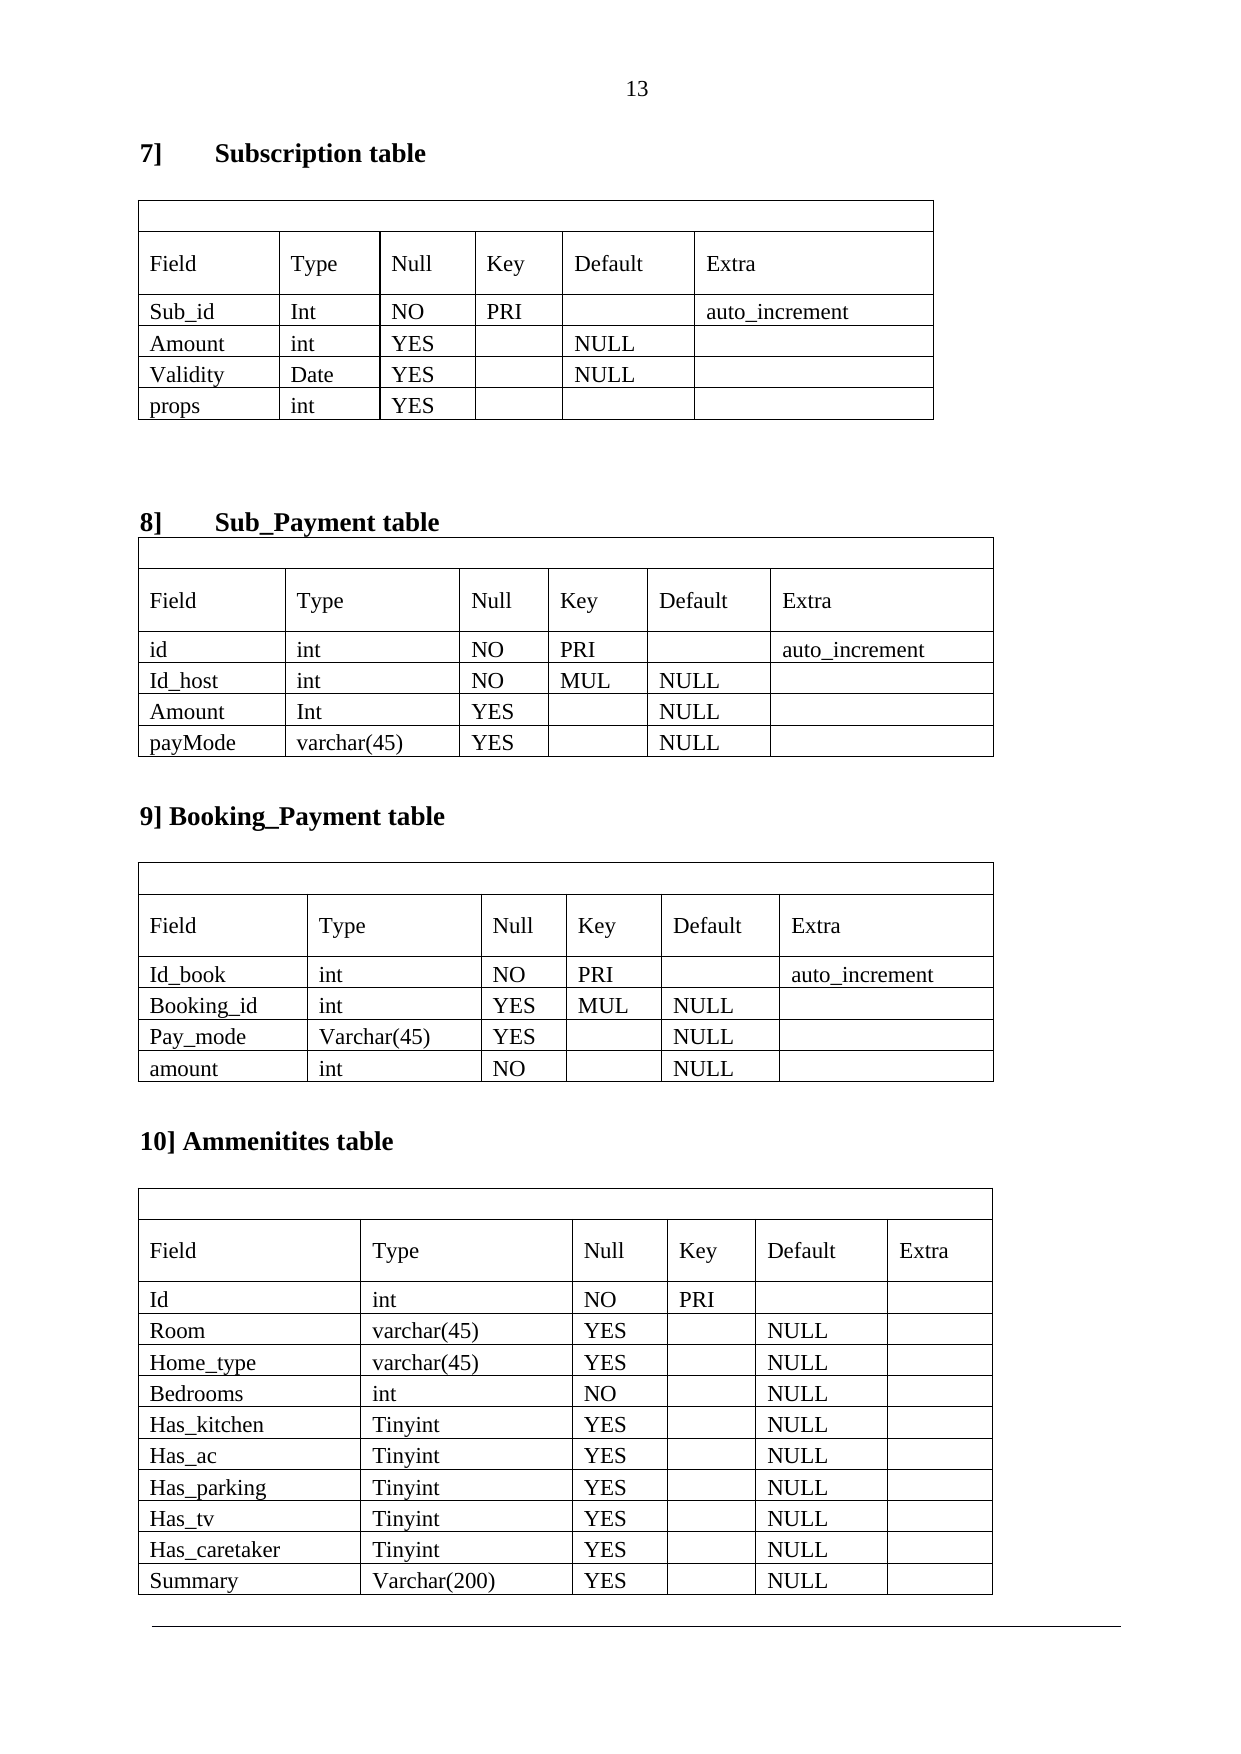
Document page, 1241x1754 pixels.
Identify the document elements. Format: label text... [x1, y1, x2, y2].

table_cell Field [139, 1220, 360, 1281]
table_cell Default [563, 232, 694, 293]
table_cell NO [381, 295, 475, 325]
table_cell NULL [662, 1020, 779, 1050]
table_cell [771, 726, 993, 756]
table_cell Tinyint [361, 1407, 572, 1437]
table_cell [476, 326, 562, 356]
table_cell YES [573, 1532, 667, 1562]
table_cell Null [381, 232, 475, 293]
table_cell int [280, 326, 379, 356]
table_cell PRI [549, 632, 647, 662]
table_cell [771, 663, 993, 693]
table_cell int [280, 388, 379, 418]
table_cell NULL [648, 663, 770, 693]
table_cell Int [280, 295, 379, 325]
table_cell NULL [662, 1051, 779, 1081]
table_cell Null [482, 895, 566, 956]
table_cell Default [662, 895, 779, 956]
table_cell Has_caretaker [139, 1532, 360, 1562]
table_cell [888, 1501, 992, 1531]
table_cell NO [482, 957, 566, 987]
table_cell int [286, 632, 459, 662]
table_cell Date [280, 357, 379, 387]
table_cell id [139, 632, 285, 662]
table_cell YES [573, 1501, 667, 1531]
table_cell varchar(45) [286, 726, 459, 756]
table_cell [695, 326, 933, 356]
table_cell [648, 632, 770, 662]
table_cell NULL [756, 1345, 887, 1375]
table_cell Int [286, 694, 459, 724]
table_cell NULL [756, 1532, 887, 1562]
table_cell YES [573, 1564, 667, 1594]
table_cell Extra [695, 232, 933, 293]
table_cell YES [381, 388, 475, 418]
table_cell Type [286, 569, 459, 631]
table_cell [567, 1051, 661, 1081]
table_cell Has_kitchen [139, 1407, 360, 1437]
table_cell props [139, 388, 279, 418]
table_cell [888, 1345, 992, 1375]
table_cell int [308, 957, 481, 987]
table_cell [662, 957, 779, 987]
table_cell [888, 1282, 992, 1312]
table_cell Default [648, 569, 770, 631]
table_cell Extra [771, 569, 993, 631]
table_cell auto_increment [780, 957, 993, 987]
table_cell Default [756, 1220, 887, 1281]
table_cell YES [573, 1314, 667, 1344]
table_cell [668, 1345, 755, 1375]
table_header [139, 538, 993, 568]
table_cell int [361, 1282, 572, 1312]
table_cell Varchar(45) [308, 1020, 481, 1050]
table_cell NULL [756, 1564, 887, 1594]
table_cell [563, 295, 694, 325]
table_cell Type [308, 895, 481, 956]
table_cell [780, 1020, 993, 1050]
table_cell [668, 1532, 755, 1562]
table_cell [668, 1314, 755, 1344]
table_cell YES [482, 988, 566, 1018]
table_cell [668, 1439, 755, 1469]
table_cell NULL [756, 1439, 887, 1469]
table_cell [668, 1501, 755, 1531]
table_cell Field [139, 232, 279, 293]
table_cell Null [460, 569, 548, 631]
table_cell YES [460, 694, 548, 724]
table_cell PRI [567, 957, 661, 987]
table_cell Amount [139, 694, 285, 724]
table_cell NULL [662, 988, 779, 1018]
table_cell Type [280, 232, 379, 293]
table_cell NULL [563, 326, 694, 356]
table_cell Tinyint [361, 1470, 572, 1500]
table_cell NULL [648, 726, 770, 756]
table_cell Has_ac [139, 1439, 360, 1469]
table_cell NO [573, 1282, 667, 1312]
table_cell YES [573, 1439, 667, 1469]
table_cell Has_tv [139, 1501, 360, 1531]
table_cell int [286, 663, 459, 693]
text 10] Ammenitites table [139, 1125, 1134, 1156]
table_cell [563, 388, 694, 418]
table_cell Tinyint [361, 1501, 572, 1531]
table_cell [888, 1564, 992, 1594]
table_cell YES [573, 1407, 667, 1437]
table_cell NULL [756, 1314, 887, 1344]
table_cell MUL [567, 988, 661, 1018]
table_cell [668, 1376, 755, 1406]
table_cell NO [460, 663, 548, 693]
table_cell PRI [668, 1282, 755, 1312]
table_cell MUL [549, 663, 647, 693]
table_cell [756, 1282, 887, 1312]
table_cell Validity [139, 357, 279, 387]
table_cell [549, 726, 647, 756]
table_cell [888, 1532, 992, 1562]
table_cell NO [482, 1051, 566, 1081]
table_cell auto_increment [695, 295, 933, 325]
table_cell [780, 1051, 993, 1081]
table_cell Key [476, 232, 562, 293]
table_cell Pay_mode [139, 1020, 307, 1050]
table_header [139, 1189, 992, 1219]
table_cell [668, 1564, 755, 1594]
table_cell YES [573, 1345, 667, 1375]
table_cell Extra [888, 1220, 992, 1281]
table_cell NULL [756, 1376, 887, 1406]
table_cell [888, 1470, 992, 1500]
table_cell auto_increment [771, 632, 993, 662]
table_cell [888, 1376, 992, 1406]
table_cell PRI [476, 295, 562, 325]
table_cell [695, 357, 933, 387]
table_cell [888, 1439, 992, 1469]
table_cell varchar(45) [361, 1314, 572, 1344]
table_cell payMode [139, 726, 285, 756]
table_cell YES [482, 1020, 566, 1050]
table_cell [888, 1407, 992, 1437]
table_cell Id_book [139, 957, 307, 987]
table_header [139, 863, 993, 893]
table_cell [476, 357, 562, 387]
table_cell [888, 1314, 992, 1344]
text 9] Booking_Payment table [139, 800, 1134, 831]
table_cell Field [139, 895, 307, 956]
table_cell YES [573, 1470, 667, 1500]
table_cell Null [573, 1220, 667, 1281]
table_cell [567, 1020, 661, 1050]
table_cell Sub_id [139, 295, 279, 325]
table_cell Room [139, 1314, 360, 1344]
text 7] Subscription table [139, 137, 1134, 169]
table_cell [695, 388, 933, 418]
table_cell Key [668, 1220, 755, 1281]
table_cell NULL [563, 357, 694, 387]
table_cell Varchar(200) [361, 1564, 572, 1594]
table_cell Tinyint [361, 1439, 572, 1469]
table_cell YES [381, 357, 475, 387]
table_cell NULL [756, 1407, 887, 1437]
table_cell Home_type [139, 1345, 360, 1375]
table_cell Type [361, 1220, 572, 1281]
table_cell Booking_id [139, 988, 307, 1018]
table_cell YES [381, 326, 475, 356]
table_cell Key [567, 895, 661, 956]
table_cell NULL [648, 694, 770, 724]
table_cell [476, 388, 562, 418]
table_cell [668, 1407, 755, 1437]
table_cell varchar(45) [361, 1345, 572, 1375]
table_cell Extra [780, 895, 993, 956]
table_cell Tinyint [361, 1532, 572, 1562]
table_cell NO [573, 1376, 667, 1406]
table_cell amount [139, 1051, 307, 1081]
table_cell [668, 1470, 755, 1500]
table_cell NULL [756, 1470, 887, 1500]
table_cell Field [139, 569, 285, 631]
table_cell [771, 694, 993, 724]
table_cell int [308, 988, 481, 1018]
table_cell Amount [139, 326, 279, 356]
table_cell NULL [756, 1501, 887, 1531]
table_cell int [361, 1376, 572, 1406]
table_cell int [308, 1051, 481, 1081]
table_cell Has_parking [139, 1470, 360, 1500]
table_cell Key [549, 569, 647, 631]
text 8] Sub_Payment table [139, 506, 1134, 537]
table_cell [780, 988, 993, 1018]
table_cell YES [460, 726, 548, 756]
table_cell [549, 694, 647, 724]
table_cell Id [139, 1282, 360, 1312]
table_header [139, 201, 933, 231]
table_cell Id_host [139, 663, 285, 693]
table_cell Bedrooms [139, 1376, 360, 1406]
table_cell NO [460, 632, 548, 662]
table_cell Summary [139, 1564, 360, 1594]
